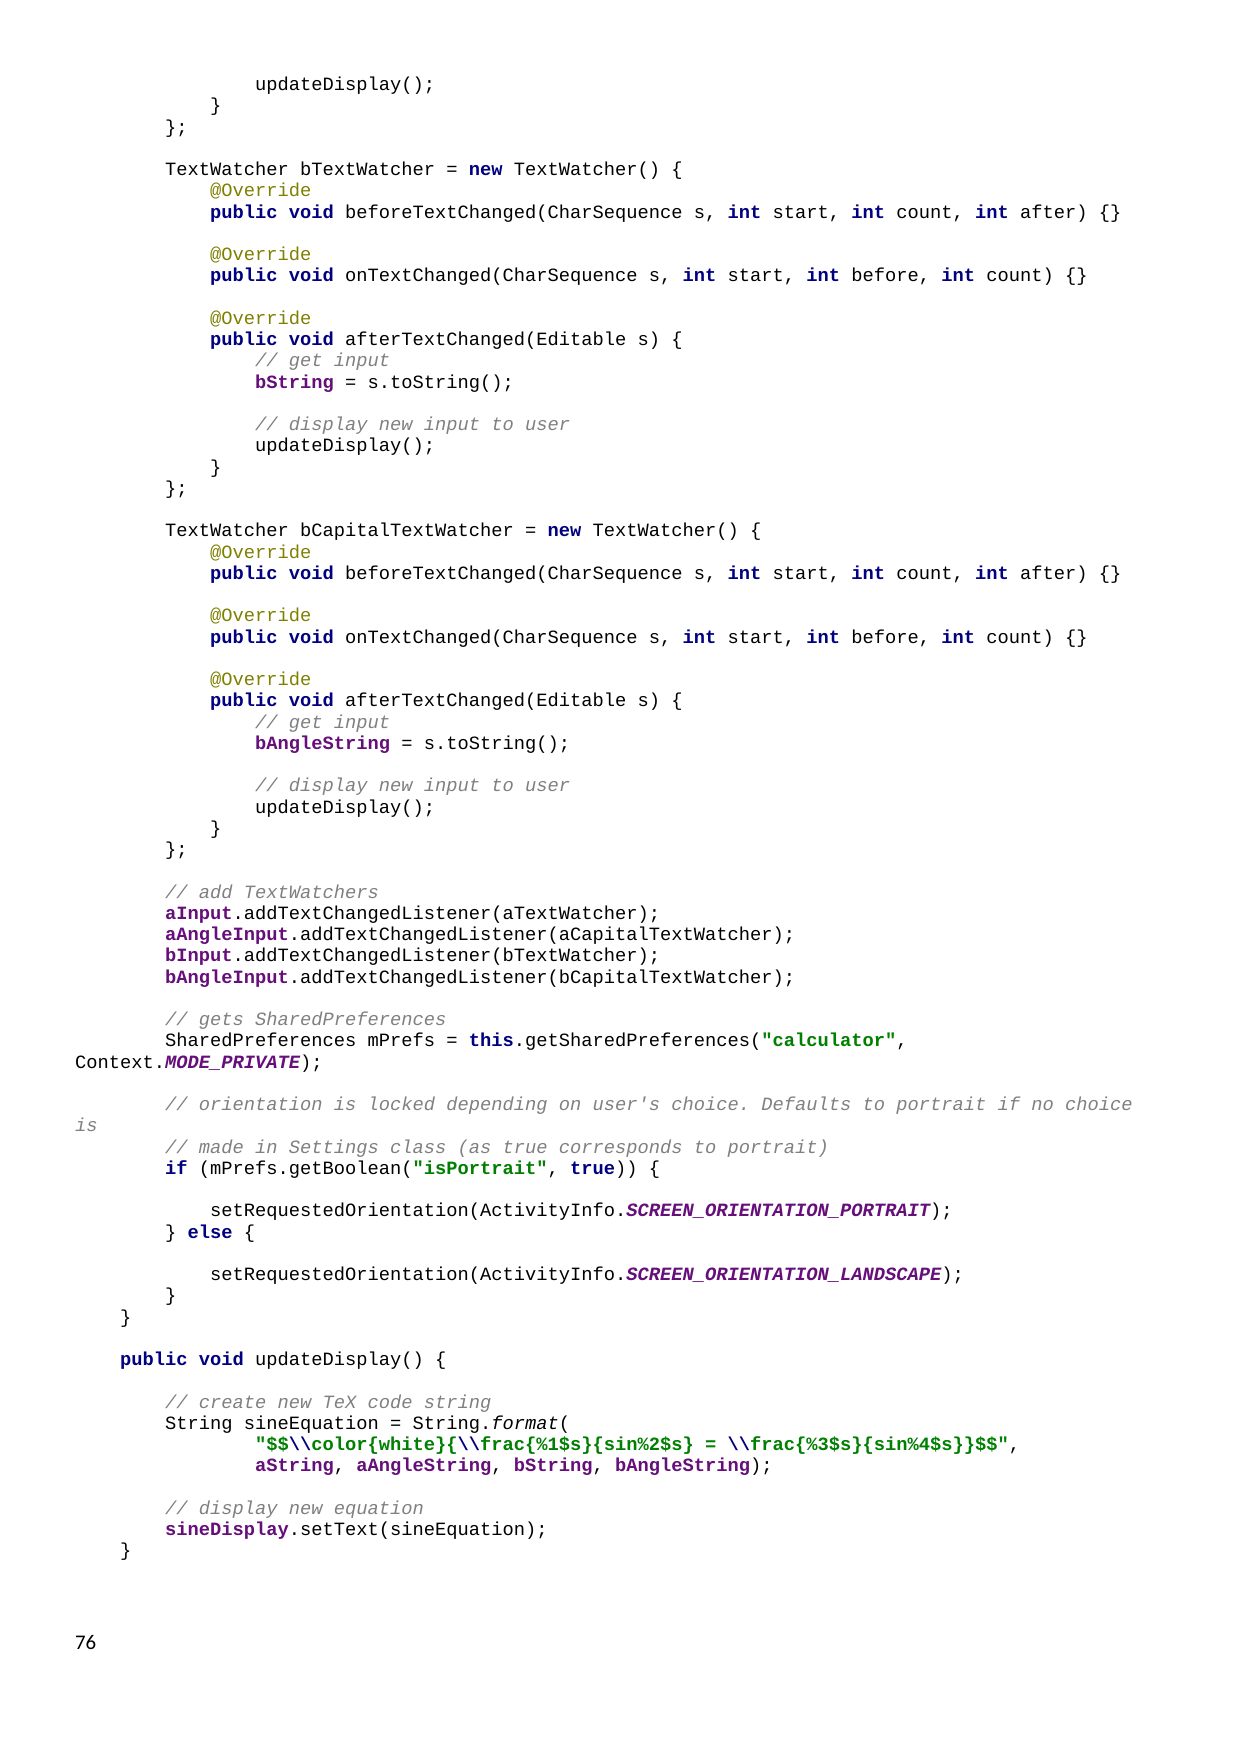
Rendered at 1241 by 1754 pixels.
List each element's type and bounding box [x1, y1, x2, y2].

text [75, 75, 1165, 1584]
